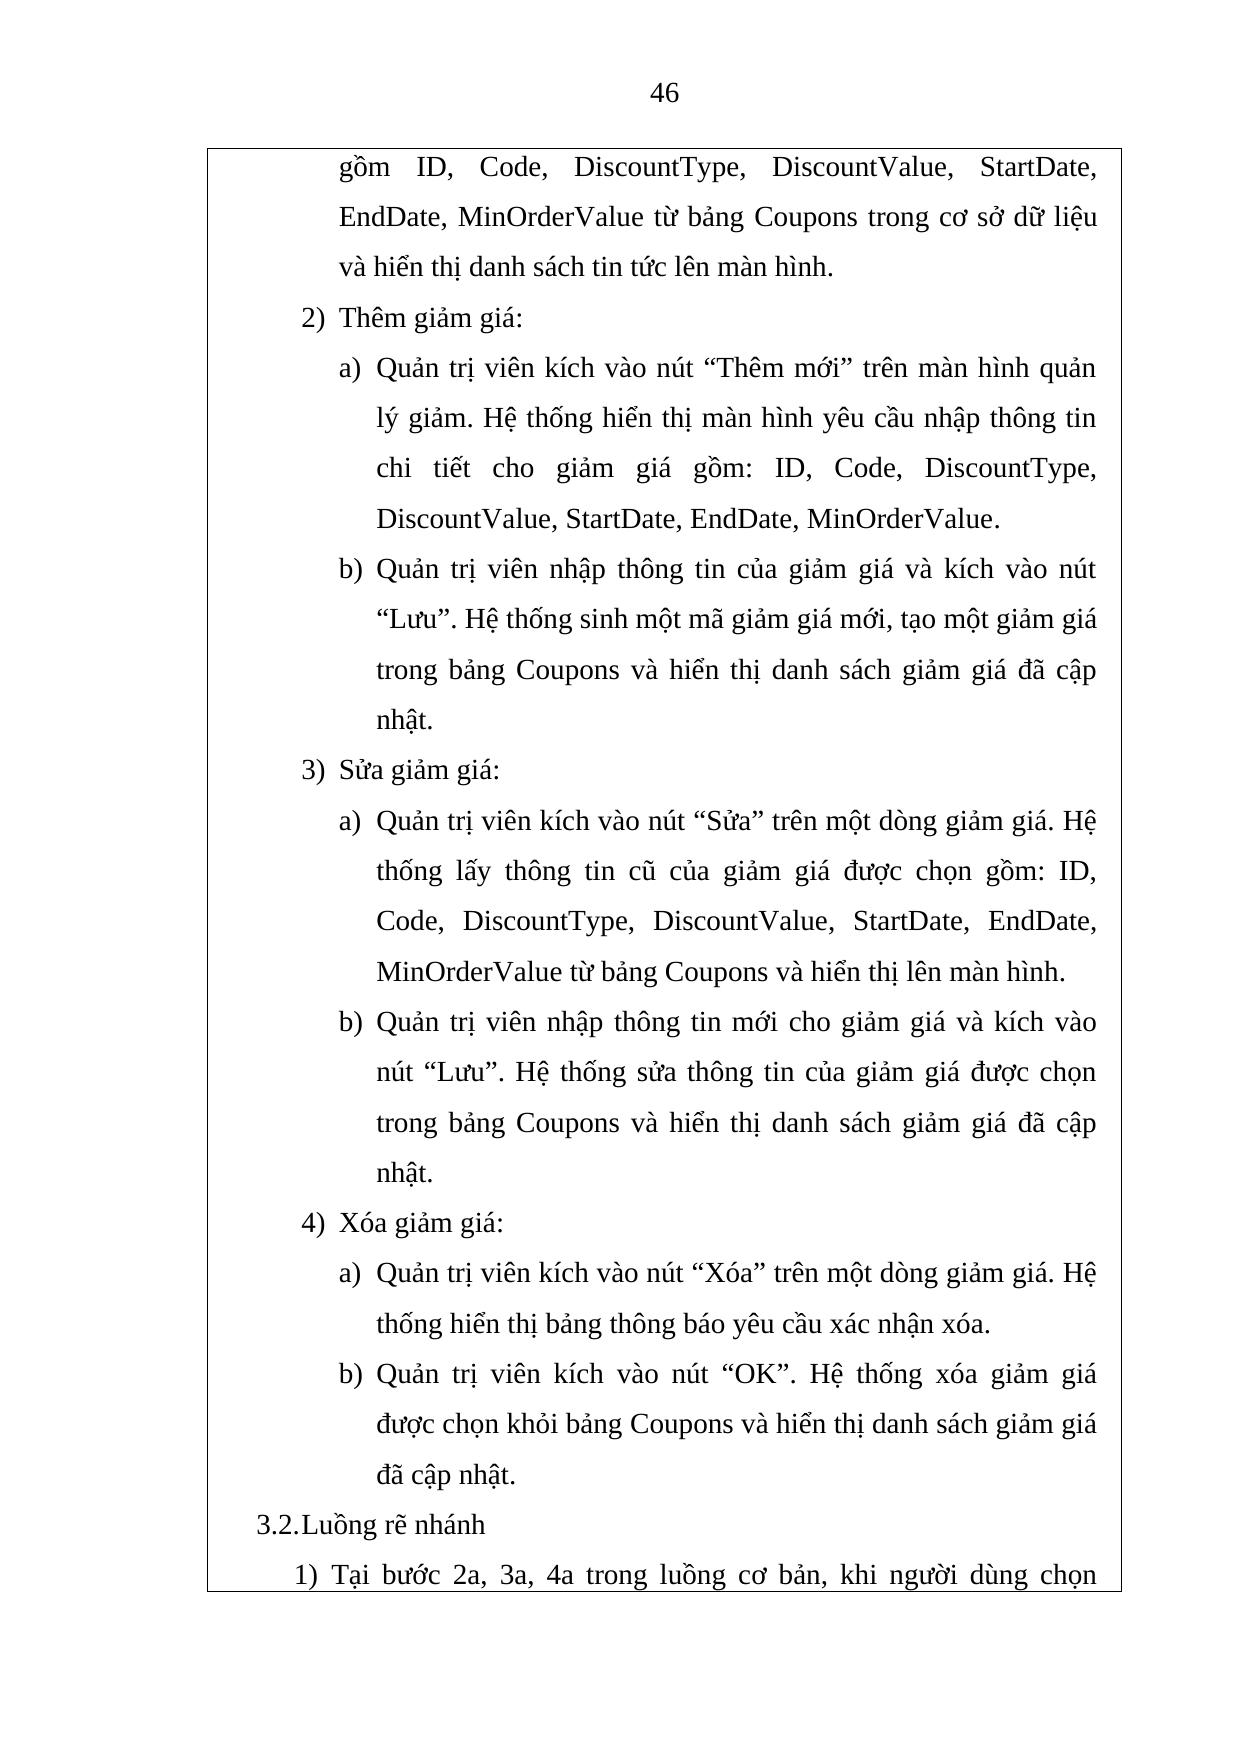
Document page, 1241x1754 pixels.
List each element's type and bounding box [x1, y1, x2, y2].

table_header [208, 149, 1121, 1591]
